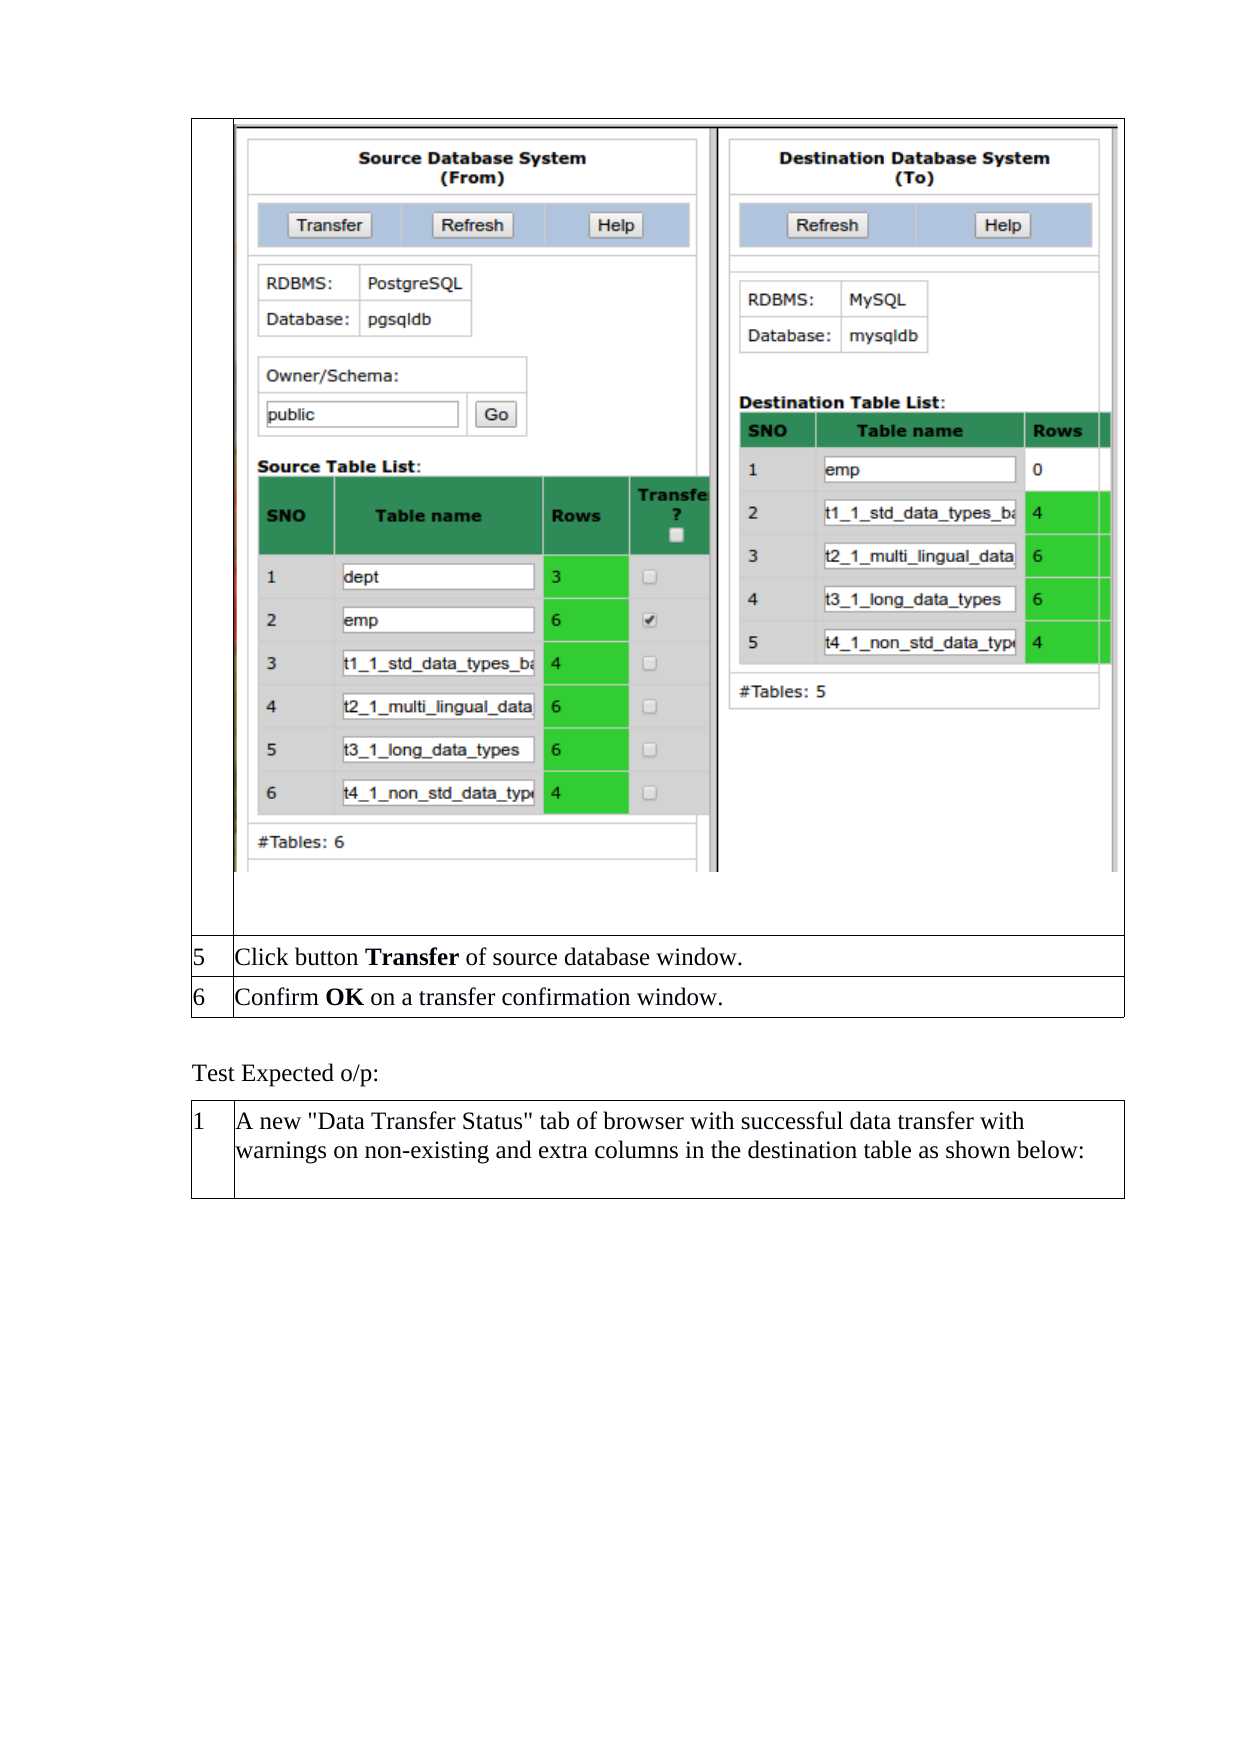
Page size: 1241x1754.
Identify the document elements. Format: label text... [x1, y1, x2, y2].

table_cell 5 [192, 936, 233, 976]
table_header A new "Data Transfer Status" tab of browser with successful data transfer with warnings on non-existing and extra columns in the destination table as shown below: [235, 1101, 1124, 1198]
picture [234, 124, 1118, 872]
table_cell Click button Transfer of source database window. [234, 936, 1124, 976]
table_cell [234, 119, 1124, 935]
table_cell 4 [192, 119, 233, 935]
text Test Expected o/p: [118, 1058, 1122, 1087]
table_cell Confirm OK on a transfer confirmation window. [234, 977, 1124, 1017]
table_header 1 [192, 1101, 234, 1198]
table_cell 6 [192, 977, 233, 1017]
